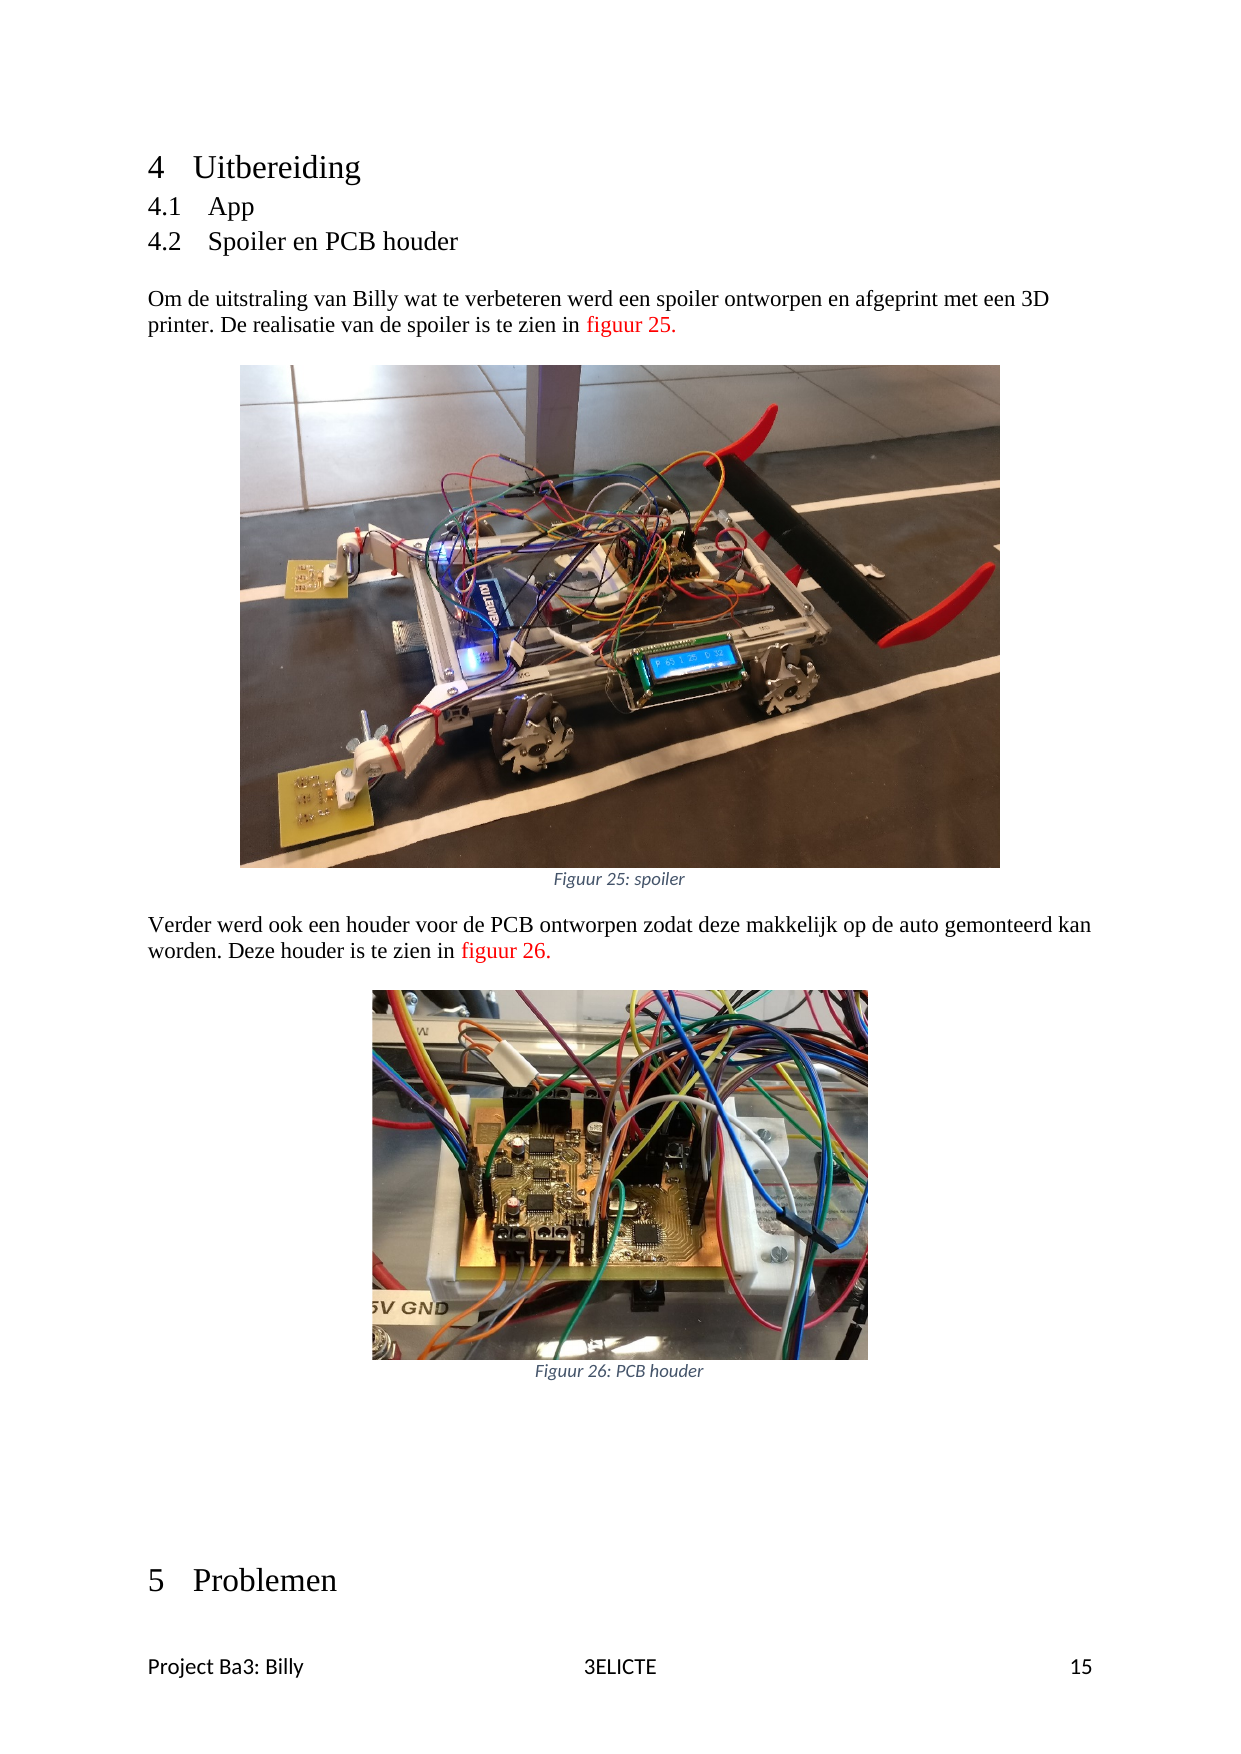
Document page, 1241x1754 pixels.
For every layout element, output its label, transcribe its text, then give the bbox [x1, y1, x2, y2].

subtitle App [148, 190, 1093, 221]
subtitle Spoiler en PCB houder [148, 225, 1093, 257]
subtitle Problemen [148, 1560, 1093, 1598]
picture [240, 365, 1000, 868]
text Figuur 25: spoiler [148, 867, 1093, 890]
text Verder werd ook een houder voor de PCB ontworpen zodat deze makkelijk op de auto gemonteerd kan worden. Deze houder is te zien in figuur 26. [148, 911, 1093, 964]
text Om de uitstraling van Billy wat te verbeteren werd een spoiler ontworpen en afgeprint met een 3D printer. De realisatie van de spoiler is te zien in figuur 25. [148, 284, 1093, 337]
subtitle Uitbereiding [148, 148, 1093, 186]
picture [372, 990, 868, 1360]
text Figuur 26: PCB houder [148, 1359, 1093, 1382]
